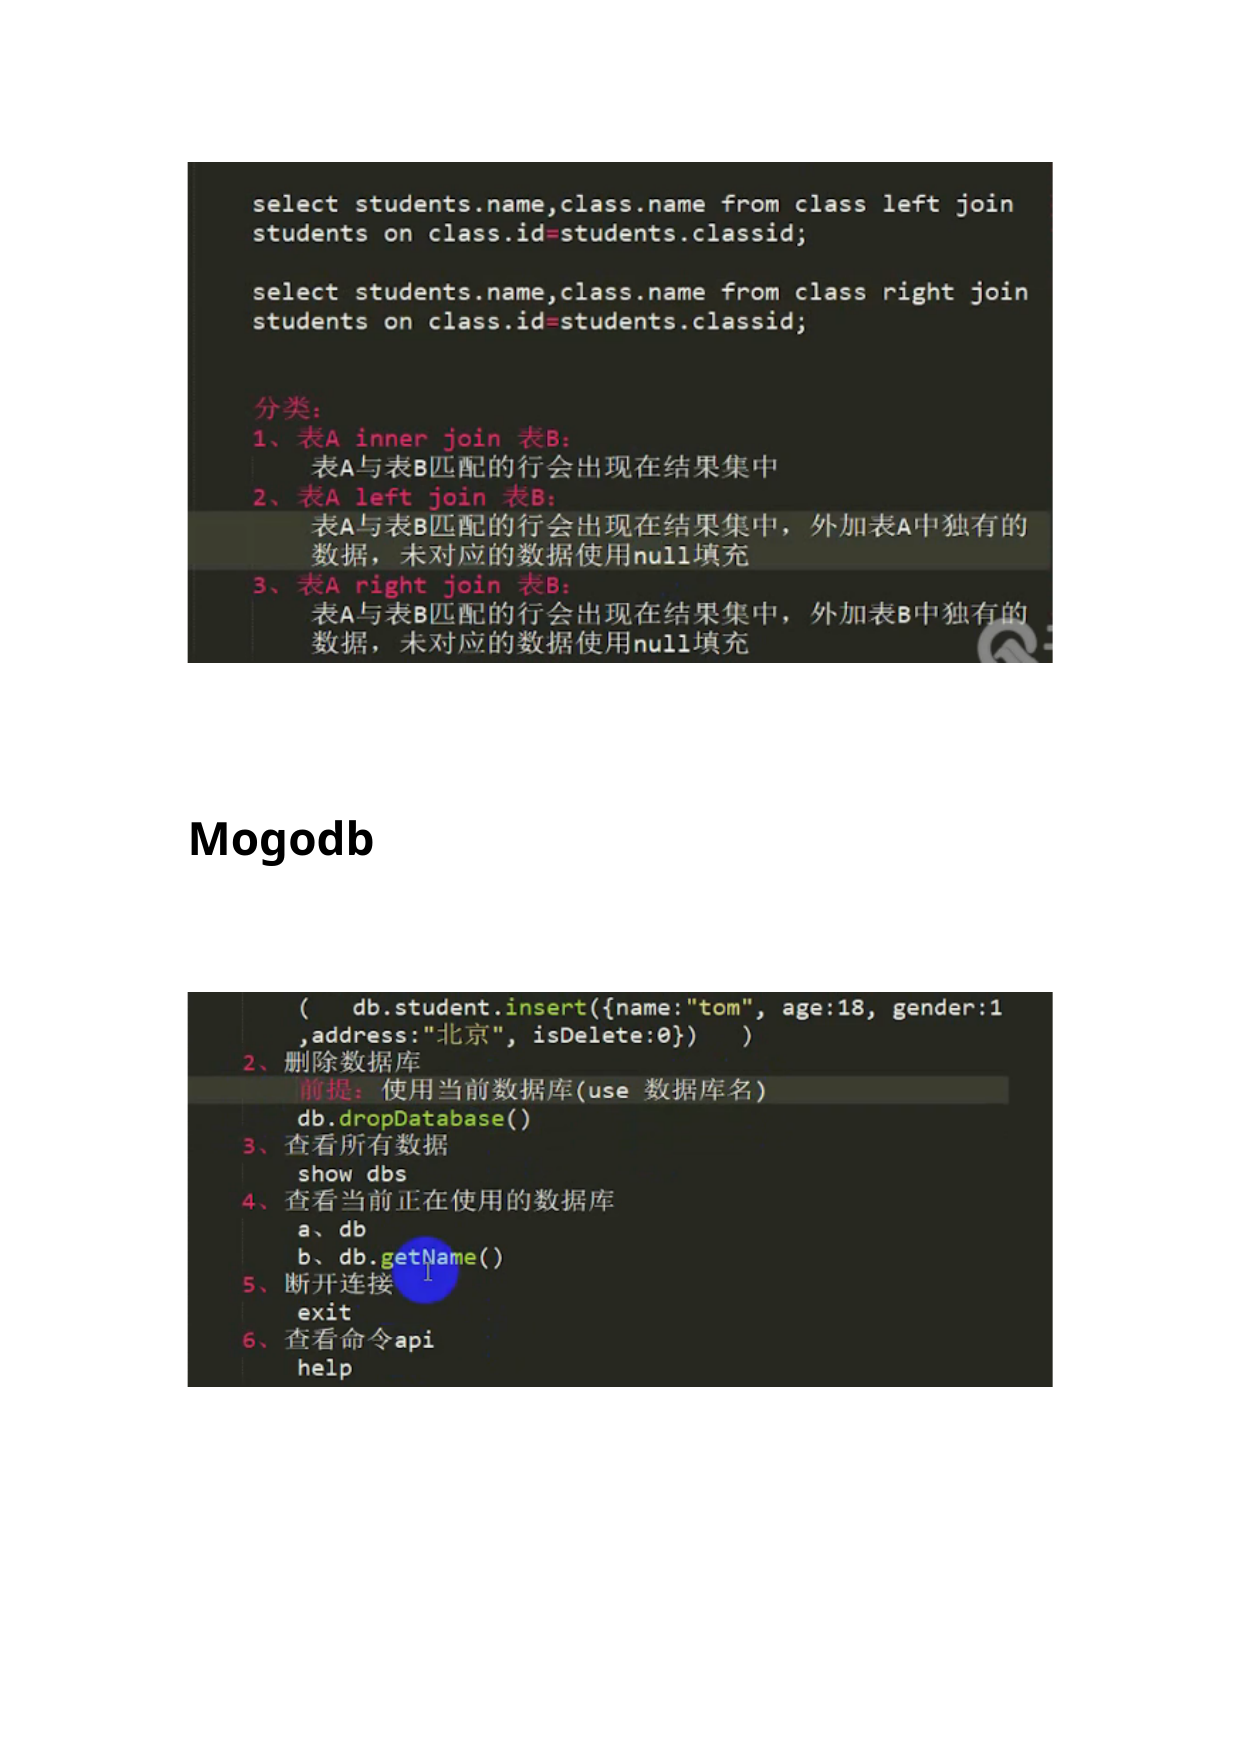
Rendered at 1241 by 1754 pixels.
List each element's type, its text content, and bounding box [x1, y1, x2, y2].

picture [187, 162, 1053, 663]
subtitle Mogodb [187, 805, 1053, 870]
picture [187, 992, 1053, 1387]
